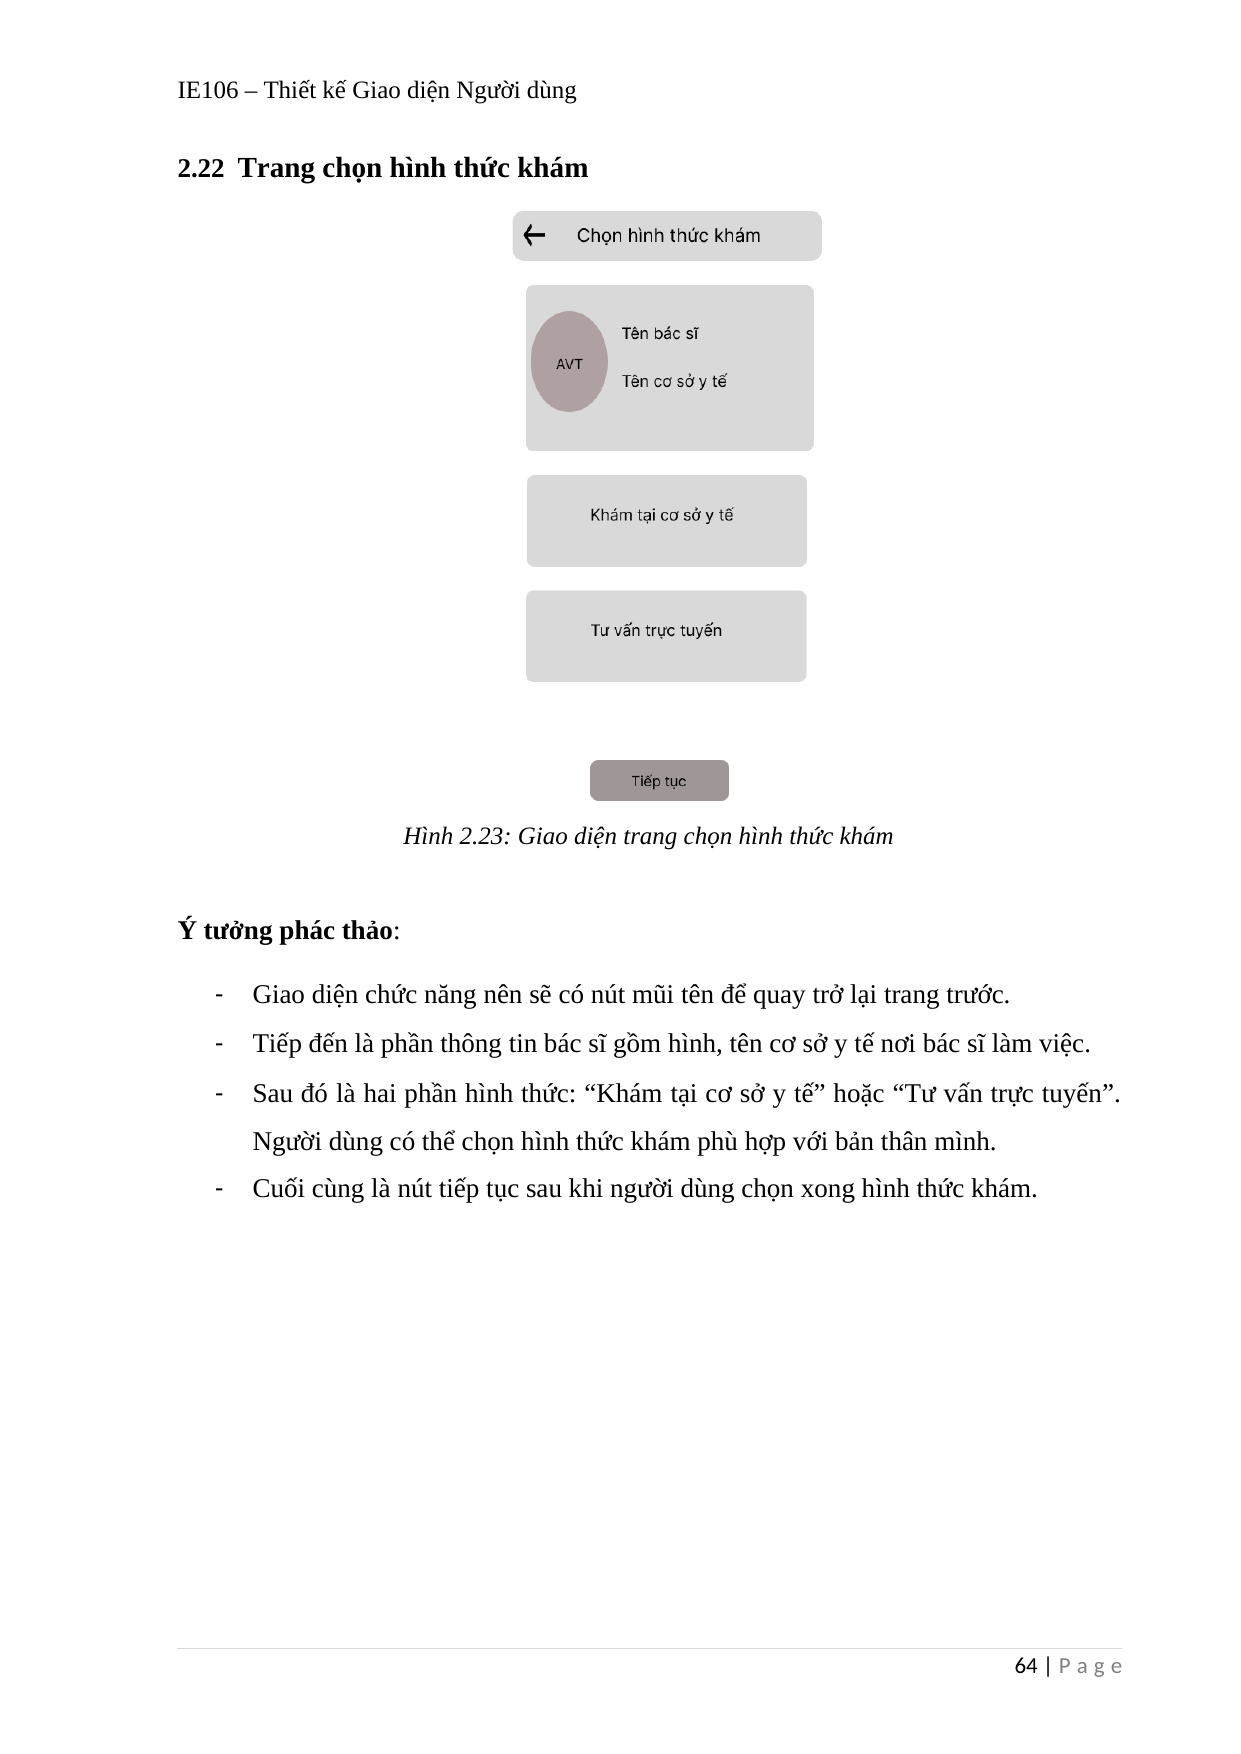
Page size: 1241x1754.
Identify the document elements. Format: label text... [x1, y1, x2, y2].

subtitle Trang chọn hình thức khám [177, 151, 1122, 184]
picture [512, 209, 822, 817]
list Tiếp đến là phần thông tin bác sĩ gồm hình, tên cơ sở y tế nơi bác sĩ làm việc. [215, 1027, 1122, 1060]
list Sau đó là hai phần hình thức: “Khám tại cơ sở y tế” hoặc “Tư vấn trực tuyến”. Người dùng có thể chọn hình thức khám phù hợp với bản thân mình. [215, 1076, 1122, 1156]
list Cuối cùng là nút tiếp tục sau khi người dùng chọn xong hình thức khám. [215, 1171, 1122, 1204]
text Ý tưởng phác thảo: [177, 914, 1122, 945]
list Giao diện chức năng nên sẽ có nút mũi tên để quay trở lại trang trước. [215, 977, 1122, 1010]
